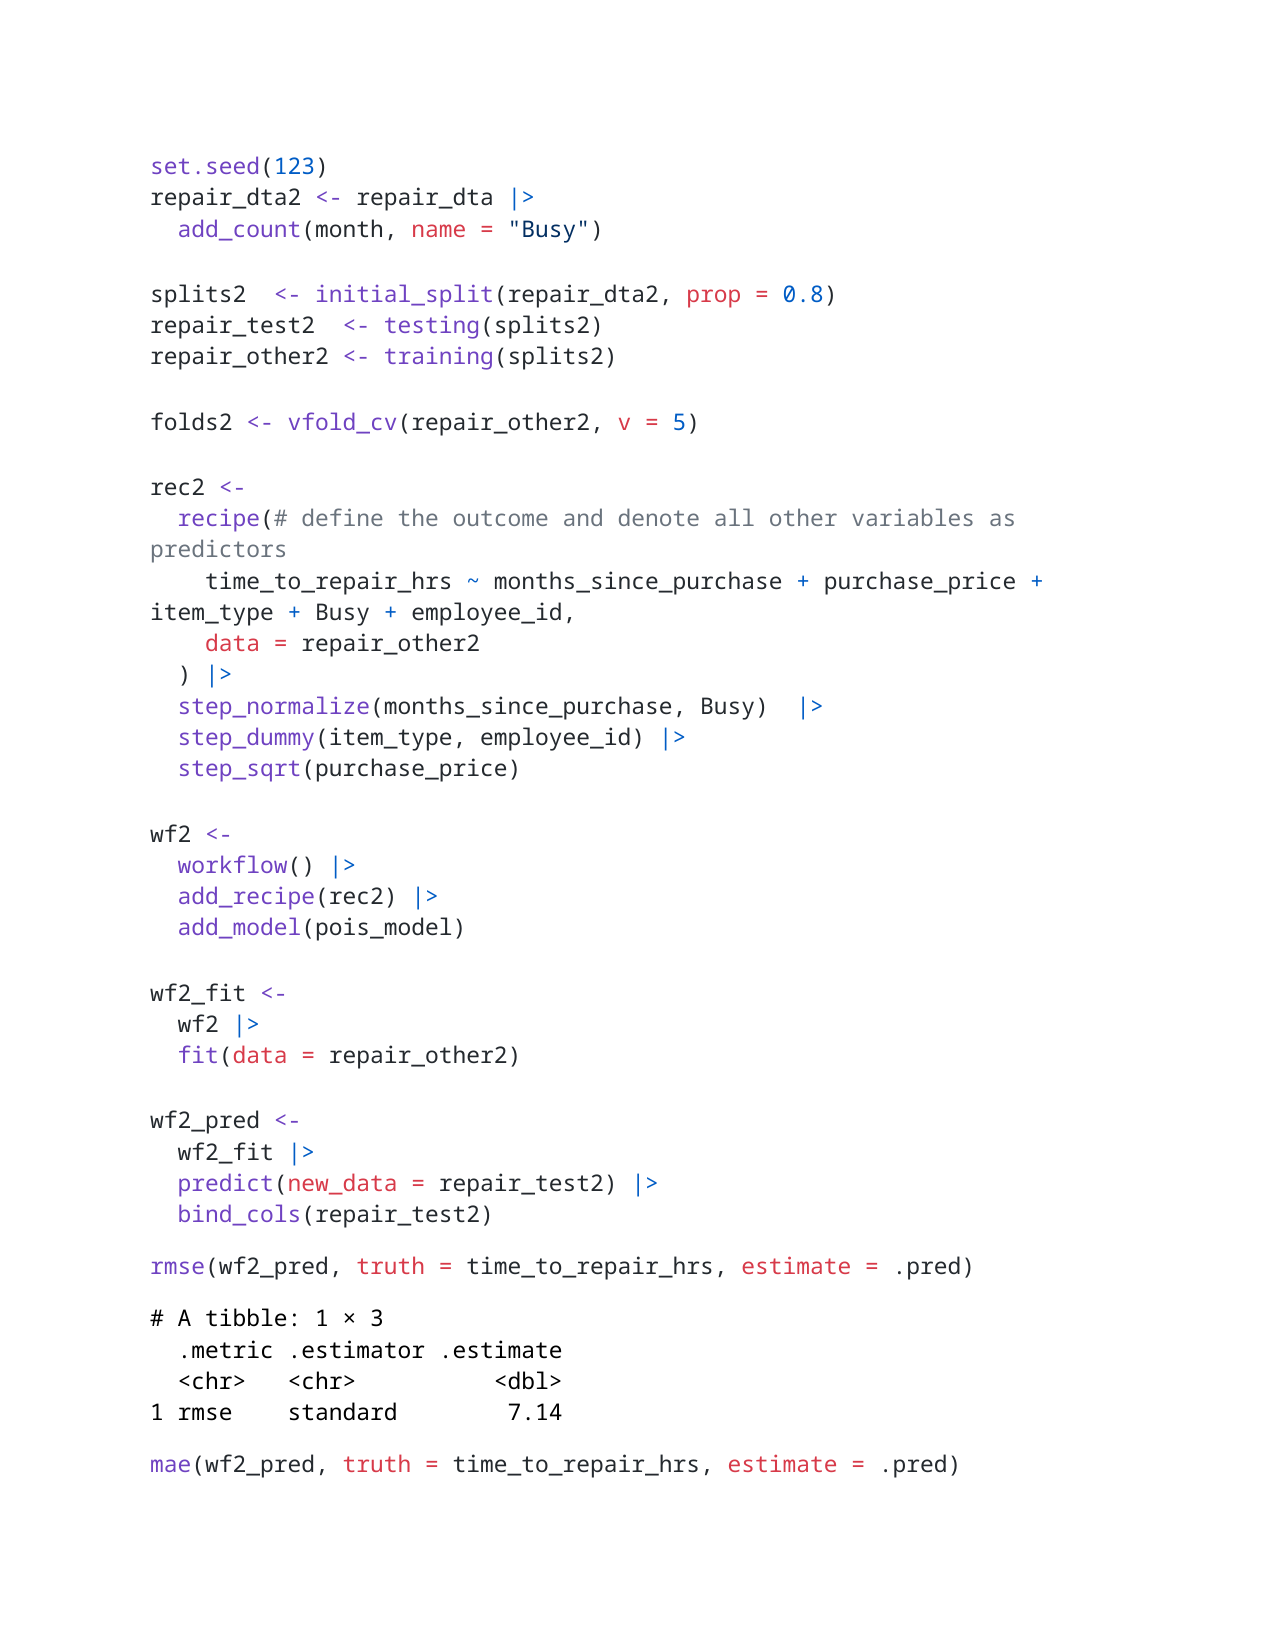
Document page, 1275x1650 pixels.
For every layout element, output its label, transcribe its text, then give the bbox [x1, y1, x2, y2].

text rmse(wf2_pred, truth = time_to_repair_hrs, estimate = .pred) [150, 1250, 1125, 1281]
text mae(wf2_pred, truth = time_to_repair_hrs, estimate = .pred) [150, 1448, 1125, 1479]
text # A tibble: 1 × 3 .metric .estimator .estimate <chr> <chr> <dbl> 1 rmse standard 7.14 [150, 1302, 1125, 1427]
text set.seed(123) repair_dta2 <- repair_dta |> add_count(month, name = "Busy") splits2 <- initial_split(repair_dta2, prop = 0.8) repair_test2 <- testing(splits2) repair_other2 <- training(splits2) folds2 <- vfold_cv(repair_other2, v = 5) rec2 <- recipe(# define the outcome and denote all other variables as predictors time_to_repair_hrs ~ months_since_purchase + purchase_price + item_type + Busy + employee_id, data = repair_other2 ) |> step_normalize(months_since_purchase, Busy) |> step_dummy(item_type, employee_id) |> step_sqrt(purchase_price) wf2 <- workflow() |> add_recipe(rec2) |> add_model(pois_model) wf2_fit <- wf2 |> fit(data = repair_other2) wf2_pred <- wf2_fit |> predict(new_data = repair_test2) |> bind_cols(repair_test2) [150, 150, 1125, 1229]
